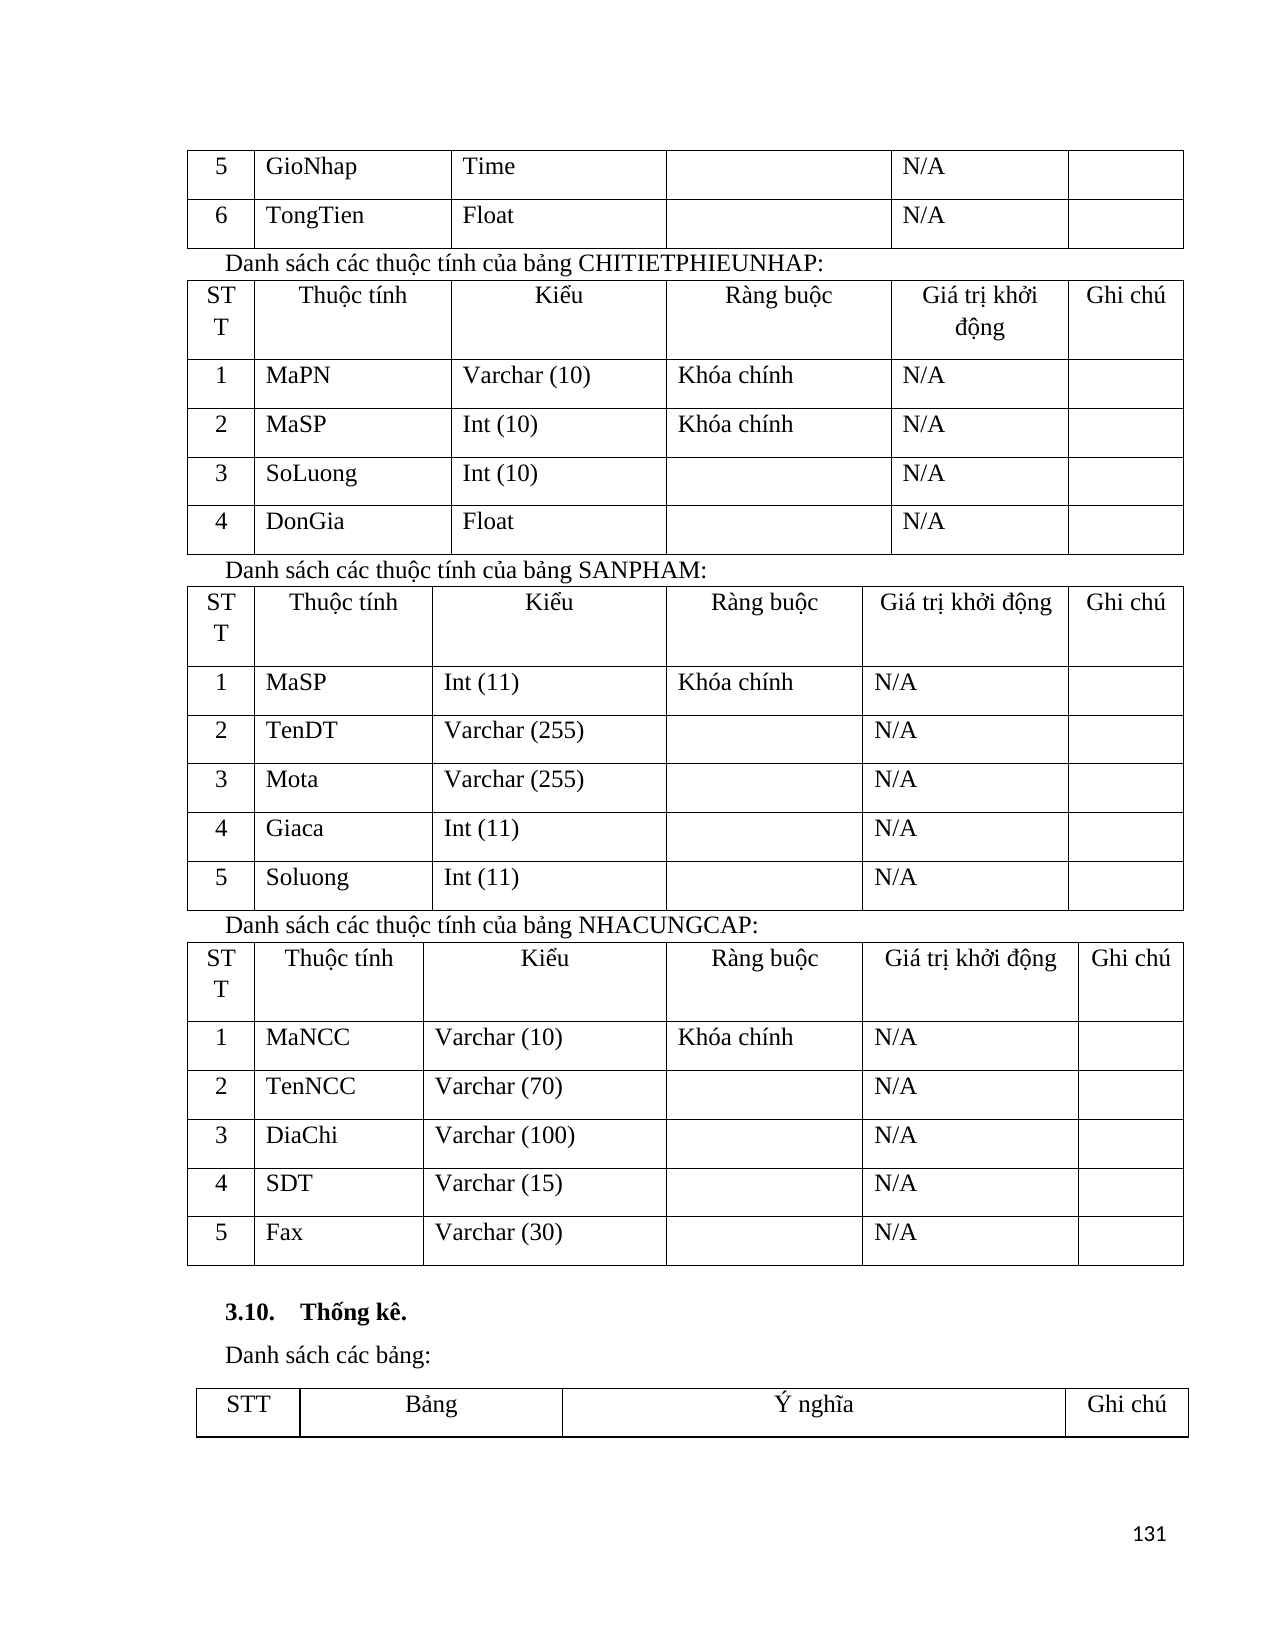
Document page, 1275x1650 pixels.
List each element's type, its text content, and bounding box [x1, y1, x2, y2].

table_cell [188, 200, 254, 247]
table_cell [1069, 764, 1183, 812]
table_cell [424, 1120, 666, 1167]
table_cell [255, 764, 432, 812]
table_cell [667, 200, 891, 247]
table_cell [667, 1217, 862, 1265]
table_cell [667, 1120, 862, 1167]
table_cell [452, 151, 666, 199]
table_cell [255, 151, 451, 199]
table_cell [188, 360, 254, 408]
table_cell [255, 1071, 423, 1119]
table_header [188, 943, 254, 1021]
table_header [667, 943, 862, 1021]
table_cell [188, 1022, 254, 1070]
list Thống kê. [225, 1297, 1167, 1326]
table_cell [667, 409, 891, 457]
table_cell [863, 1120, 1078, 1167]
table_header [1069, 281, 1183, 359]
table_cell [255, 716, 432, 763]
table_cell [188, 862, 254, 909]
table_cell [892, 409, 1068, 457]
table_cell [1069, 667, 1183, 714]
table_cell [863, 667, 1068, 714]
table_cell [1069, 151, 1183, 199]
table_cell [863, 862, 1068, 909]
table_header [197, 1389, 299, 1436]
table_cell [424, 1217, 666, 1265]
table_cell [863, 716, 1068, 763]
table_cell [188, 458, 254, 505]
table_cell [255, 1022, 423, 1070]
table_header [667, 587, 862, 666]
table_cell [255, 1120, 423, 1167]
list Danh sách các bảng: [225, 1340, 1167, 1369]
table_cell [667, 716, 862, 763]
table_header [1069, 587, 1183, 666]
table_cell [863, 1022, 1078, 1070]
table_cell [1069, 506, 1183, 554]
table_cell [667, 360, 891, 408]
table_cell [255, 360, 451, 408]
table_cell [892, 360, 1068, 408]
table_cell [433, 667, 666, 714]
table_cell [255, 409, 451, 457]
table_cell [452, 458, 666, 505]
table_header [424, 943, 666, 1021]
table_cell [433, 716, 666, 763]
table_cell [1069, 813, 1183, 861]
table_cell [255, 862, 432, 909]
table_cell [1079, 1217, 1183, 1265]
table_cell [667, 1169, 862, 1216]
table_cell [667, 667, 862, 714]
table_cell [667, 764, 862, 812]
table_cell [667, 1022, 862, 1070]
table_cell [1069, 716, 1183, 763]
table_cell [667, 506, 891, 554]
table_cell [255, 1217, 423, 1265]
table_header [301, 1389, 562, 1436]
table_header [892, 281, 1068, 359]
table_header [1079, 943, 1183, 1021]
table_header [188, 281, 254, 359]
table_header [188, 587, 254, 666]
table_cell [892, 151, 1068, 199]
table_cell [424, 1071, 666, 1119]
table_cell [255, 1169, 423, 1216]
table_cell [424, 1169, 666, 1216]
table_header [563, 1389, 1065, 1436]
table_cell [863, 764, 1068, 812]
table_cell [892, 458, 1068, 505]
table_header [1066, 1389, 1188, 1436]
list Danh sách các thuộc tính của bảng CHITIETPHIEUNHAP: [225, 249, 1167, 277]
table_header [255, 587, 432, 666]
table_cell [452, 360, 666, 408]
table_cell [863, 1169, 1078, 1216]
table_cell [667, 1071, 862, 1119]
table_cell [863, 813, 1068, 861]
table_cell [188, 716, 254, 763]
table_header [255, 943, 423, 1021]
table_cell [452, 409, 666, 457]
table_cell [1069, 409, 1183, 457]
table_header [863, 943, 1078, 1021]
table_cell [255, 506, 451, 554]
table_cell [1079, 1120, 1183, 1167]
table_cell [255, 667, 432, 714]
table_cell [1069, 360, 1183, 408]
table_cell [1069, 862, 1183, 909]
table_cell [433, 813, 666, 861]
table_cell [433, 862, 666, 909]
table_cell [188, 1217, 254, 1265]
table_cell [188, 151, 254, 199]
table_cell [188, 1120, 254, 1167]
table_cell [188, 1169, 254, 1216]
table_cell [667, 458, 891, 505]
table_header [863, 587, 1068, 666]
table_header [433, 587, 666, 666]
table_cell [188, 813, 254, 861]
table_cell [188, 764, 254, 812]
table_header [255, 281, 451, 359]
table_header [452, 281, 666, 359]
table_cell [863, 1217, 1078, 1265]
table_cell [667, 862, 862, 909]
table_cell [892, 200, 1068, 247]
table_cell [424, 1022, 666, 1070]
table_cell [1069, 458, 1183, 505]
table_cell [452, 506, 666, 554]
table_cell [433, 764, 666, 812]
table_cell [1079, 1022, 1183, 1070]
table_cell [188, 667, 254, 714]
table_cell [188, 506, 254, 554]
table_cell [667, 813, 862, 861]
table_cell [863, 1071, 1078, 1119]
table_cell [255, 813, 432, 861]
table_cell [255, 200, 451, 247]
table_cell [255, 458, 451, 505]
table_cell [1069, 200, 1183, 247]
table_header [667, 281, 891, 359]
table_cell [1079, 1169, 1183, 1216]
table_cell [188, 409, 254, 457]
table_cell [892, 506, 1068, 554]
list Danh sách các thuộc tính của bảng NHACUNGCAP: [225, 911, 1167, 939]
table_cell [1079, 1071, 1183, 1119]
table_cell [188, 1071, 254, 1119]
list Danh sách các thuộc tính của bảng SANPHAM: [225, 555, 1167, 584]
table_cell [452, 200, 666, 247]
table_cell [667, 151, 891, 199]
